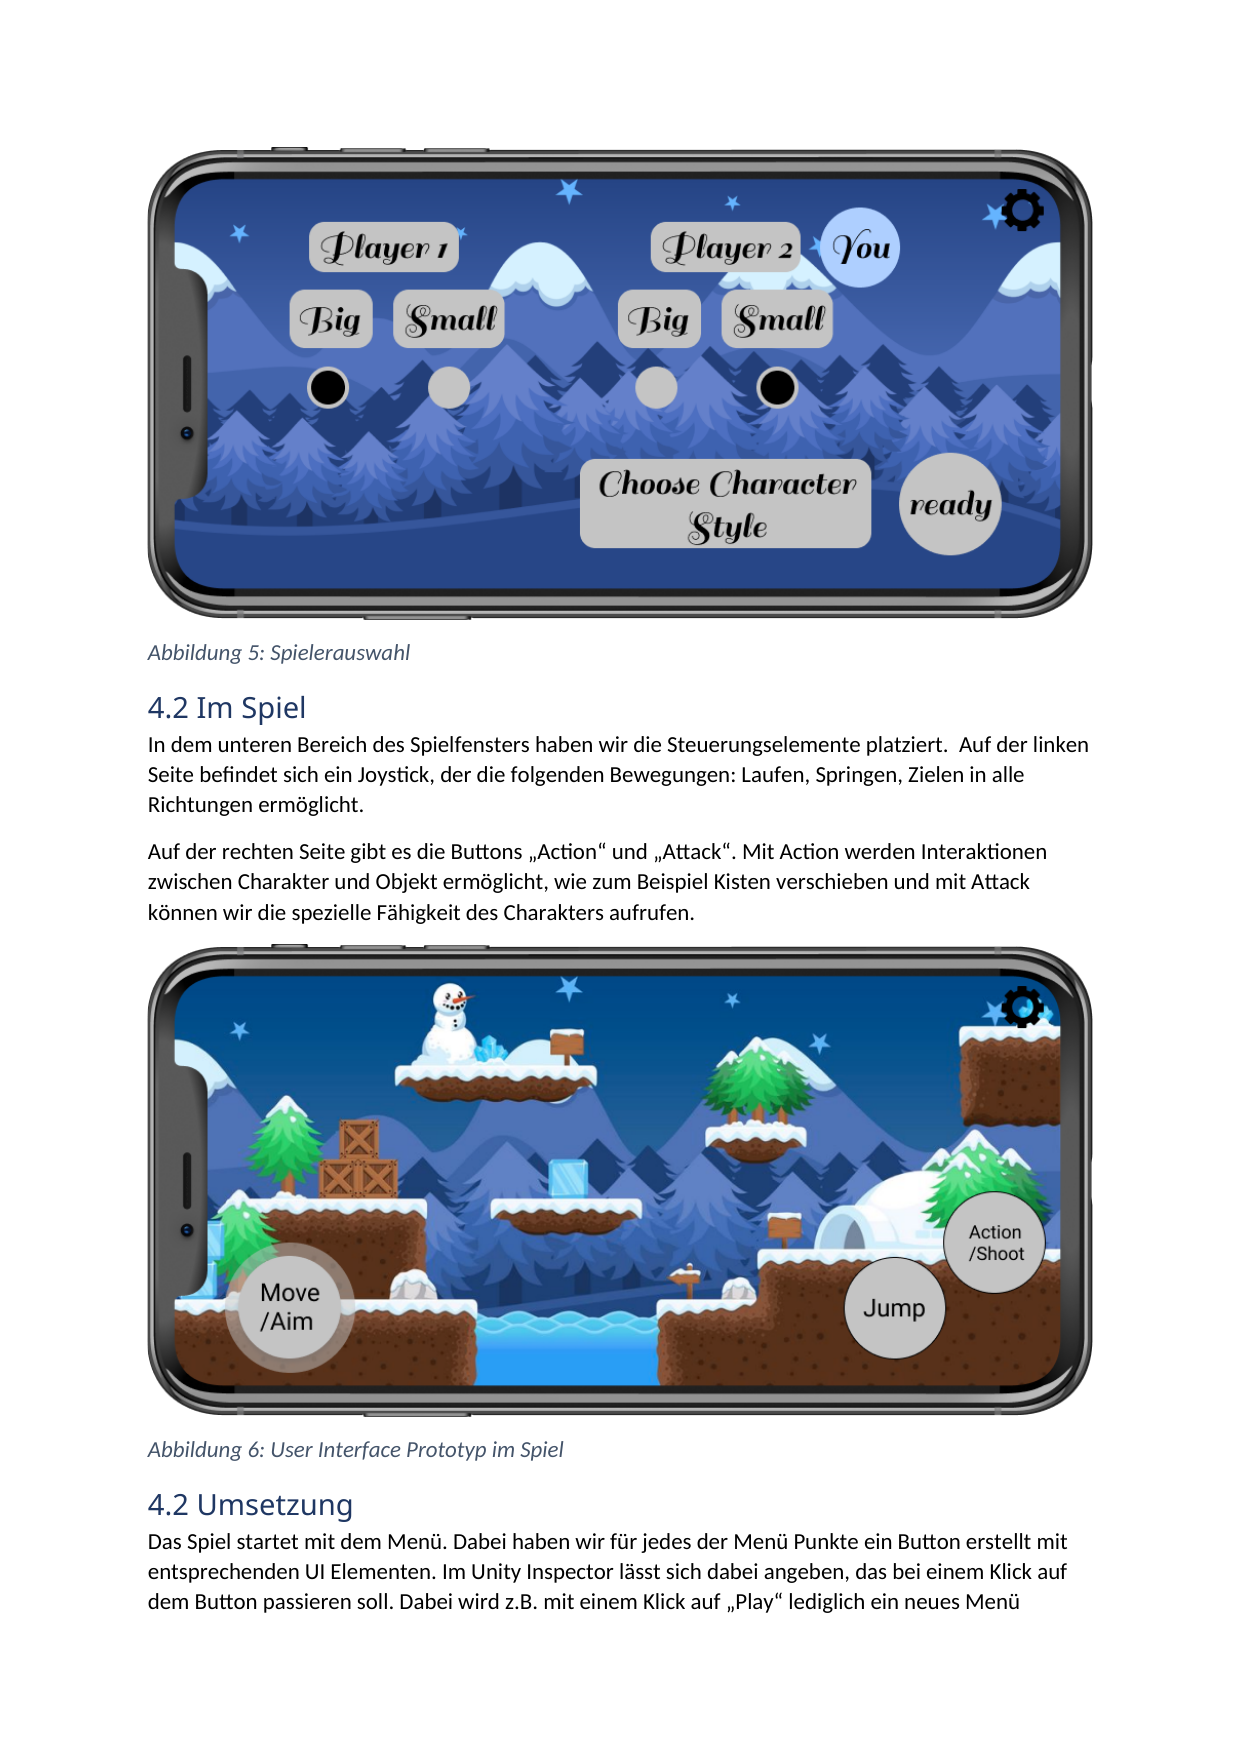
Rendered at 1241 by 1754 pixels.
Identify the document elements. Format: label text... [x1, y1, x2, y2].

picture [147, 944, 1093, 1417]
subtitle 4.2 Umsetzung [148, 1484, 1093, 1524]
subtitle 4.2 Im Spiel [148, 687, 1093, 727]
picture [147, 147, 1093, 620]
text Auf der rechten Seite gibt es die Buttons „Action“ und „Attack“. Mit Action werden Interaktionen zwischen Charakter und Objekt ermöglicht, wie zum Beispiel Kisten verschieben und mit Attack können wir die spezielle Fähigkeit des Charakters aufrufen. [148, 837, 1093, 926]
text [148, 1527, 1093, 1615]
text Abbildung 6: User Interface Prototyp im Spiel [148, 1435, 1093, 1463]
text Abbildung 5: Spielerauswahl [148, 638, 1093, 666]
text In dem unteren Bereich des Spielfensters haben wir die Steuerungselemente platziert. Auf der linken Seite befindet sich ein Joystick, der die folgenden Bewegungen: Laufen, Springen, Zielen in alle Richtungen ermöglicht. [148, 730, 1093, 818]
